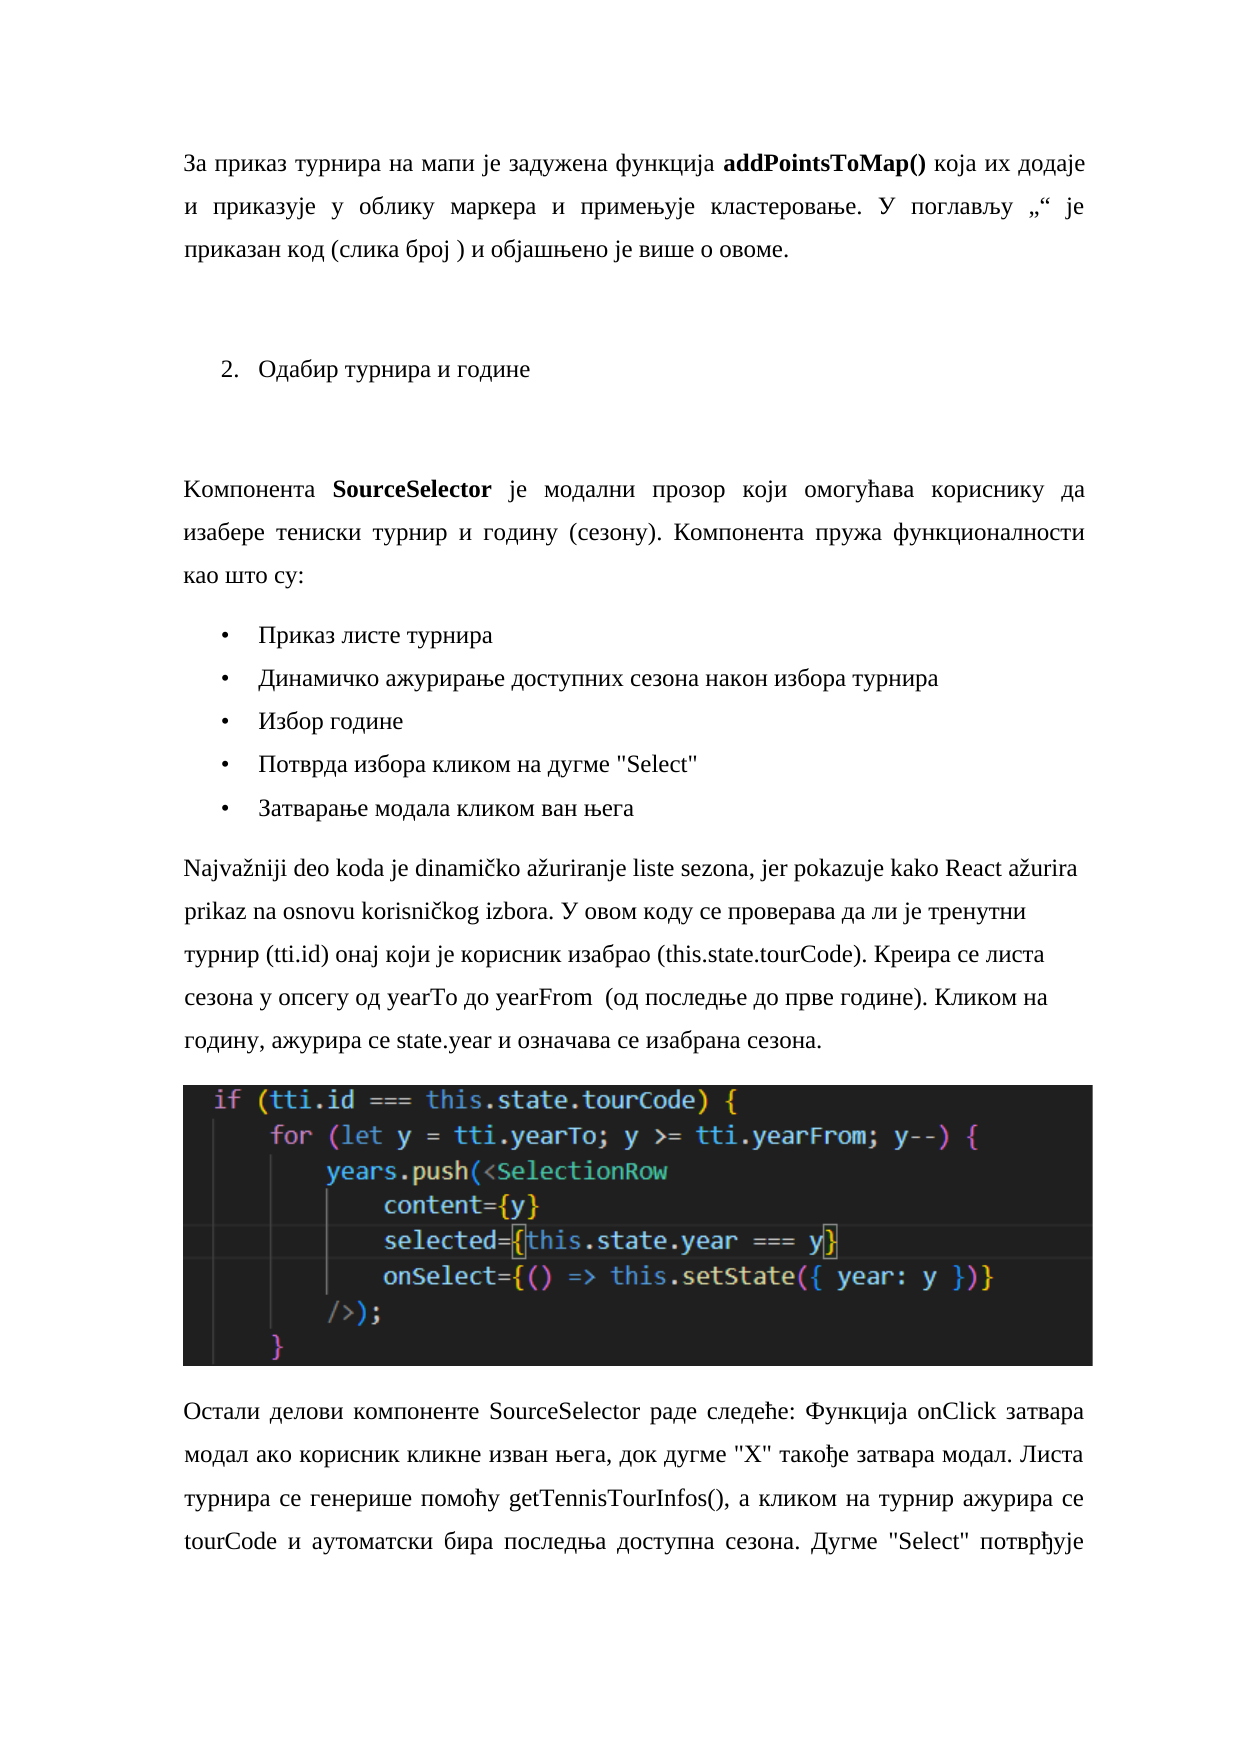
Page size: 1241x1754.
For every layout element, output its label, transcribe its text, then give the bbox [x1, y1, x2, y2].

list Избор године [221, 706, 1085, 735]
text За приказ турнира на мапи је задужена функција addPointsToMap() која их додаје и приказује у облику маркера и примењује кластеровање. У поглављу „“ је приказан код (слика број ) и објашњено је више о овоме. [183, 148, 1085, 263]
picture [183, 1085, 1093, 1366]
list Затварање модала кликом ван њега [221, 793, 1085, 821]
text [183, 1396, 1085, 1554]
list Потврда избора кликом на дугме "Select" [221, 749, 1085, 778]
text Najvažniji deo koda je dinamičko ažuriranje liste sezona, jer pokazuje kako React ažurira prikaz na osnovu korisničkog izbora. У овом коду се проверава да ли је тренутни турнир (tti.id) онај који је корисник изабрао (this.state.tourCode). Креира се листа сезона у опсегу од yearTo до yearFrom (од последње до прве године). Кликом на годину, ажурира се state.year и означава се изабрана сезона. [183, 853, 1085, 1054]
list Одабир турнира и године [221, 354, 1085, 383]
list Приказ листе турнира [221, 620, 1085, 649]
text Kомпонента SourceSelector је модални прозор који омогућава кориснику да изабере тениски турнир и годину (сезону). Компонента пружа функционалности као што су: [183, 474, 1085, 589]
list Динамичко ажурирање доступних сезона након избора турнира [221, 663, 1085, 692]
